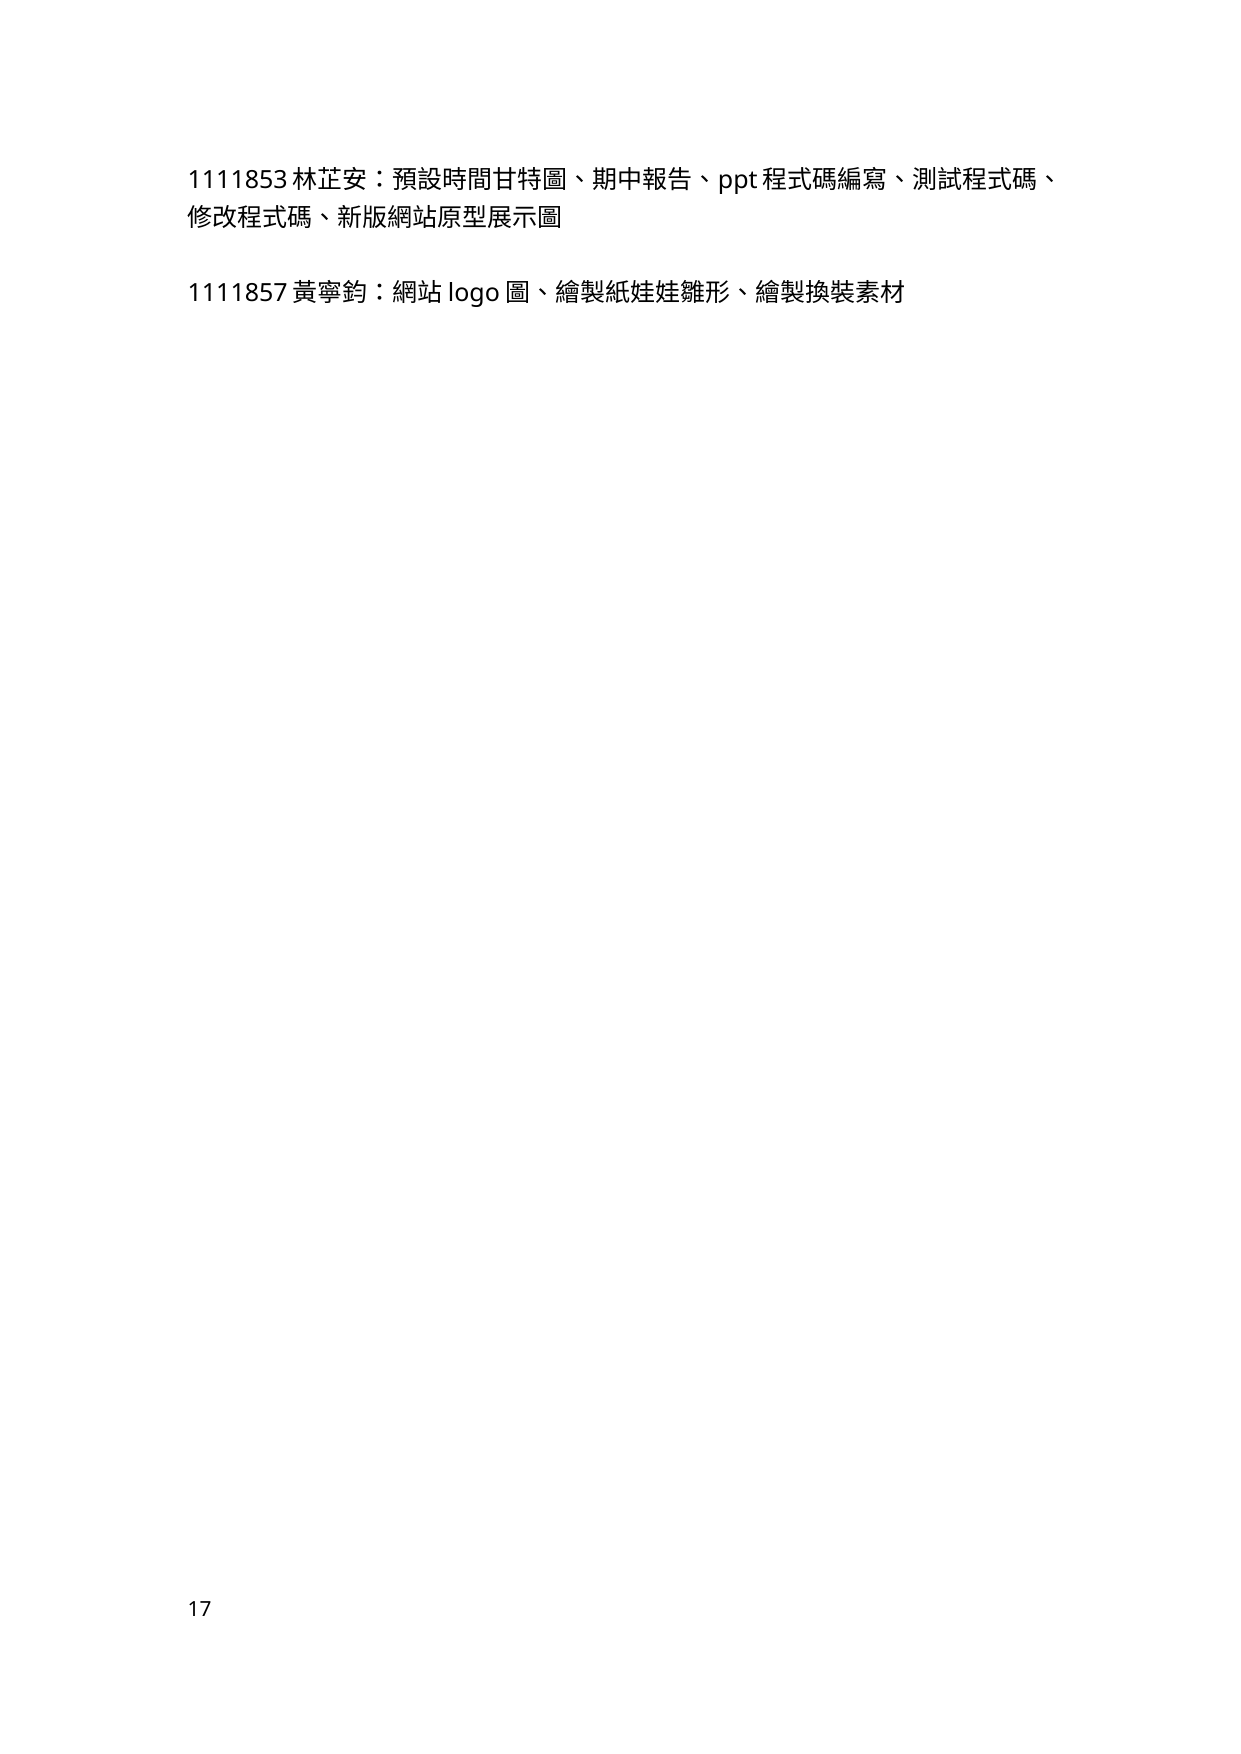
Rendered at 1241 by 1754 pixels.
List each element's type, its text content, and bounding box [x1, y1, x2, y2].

text 1111857黃寧鈞：網站logo圖、繪製紙娃娃雛形、繪製換裝素材 [187, 272, 1053, 309]
text 1111853林芷安：預設時間甘特圖、期中報告、ppt程式碼編寫、測試程式碼、修改程式碼、新版網站原型展示圖 [187, 159, 1053, 234]
